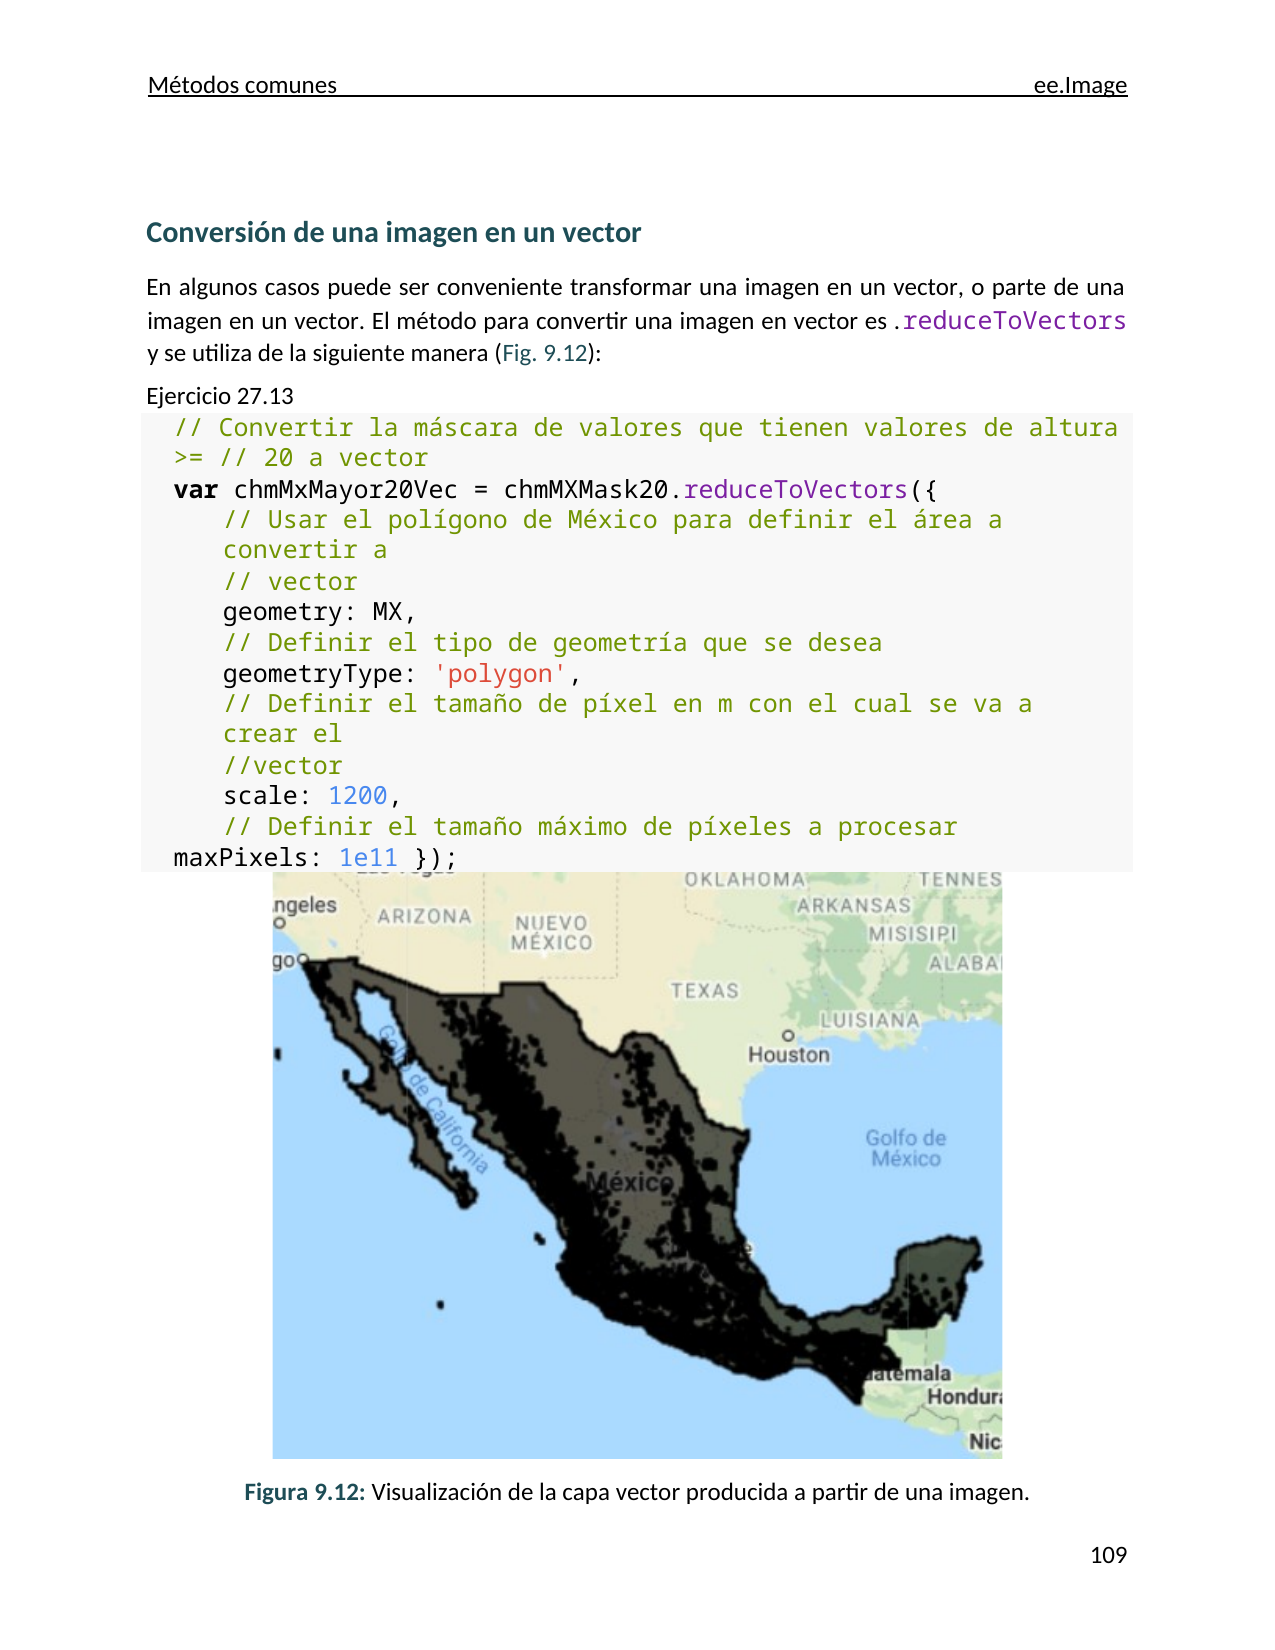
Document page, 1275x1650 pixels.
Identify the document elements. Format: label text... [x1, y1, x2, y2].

picture [272, 872, 1003, 1459]
subtitle Conversión de una imagen en un vector [146, 213, 1127, 249]
text Figura 9.12: Visualización de la capa vector producida a partir de una imagen. [148, 1476, 1127, 1507]
text En algunos casos puede ser conveniente transformar una imagen en un vector, o parte de una imagen en un vector. El método para convertir una imagen en vector es .reduceToVectors y se utiliza de la siguiente manera (Fig. 9.12): [146, 271, 1127, 368]
text Ejercicio 27.13 [146, 380, 1127, 411]
table_header // Convertir la máscara de valores que tienen valores de altura >= // 20 a vector var chmMxMayor20Vec = chmMXMask20.reduceToVectors({ // Usar el polígono de México para definir el área a convertir a // vector geometry: MX, // Definir el tipo de geometría que se desea geometryType: 'polygon', // Definir el tamaño de píxel en m con el cual se va a crear el //vector scale: 1200, // Definir el tamaño máximo de píxeles a procesar maxPixels: 1e11 }); [141, 413, 1133, 872]
